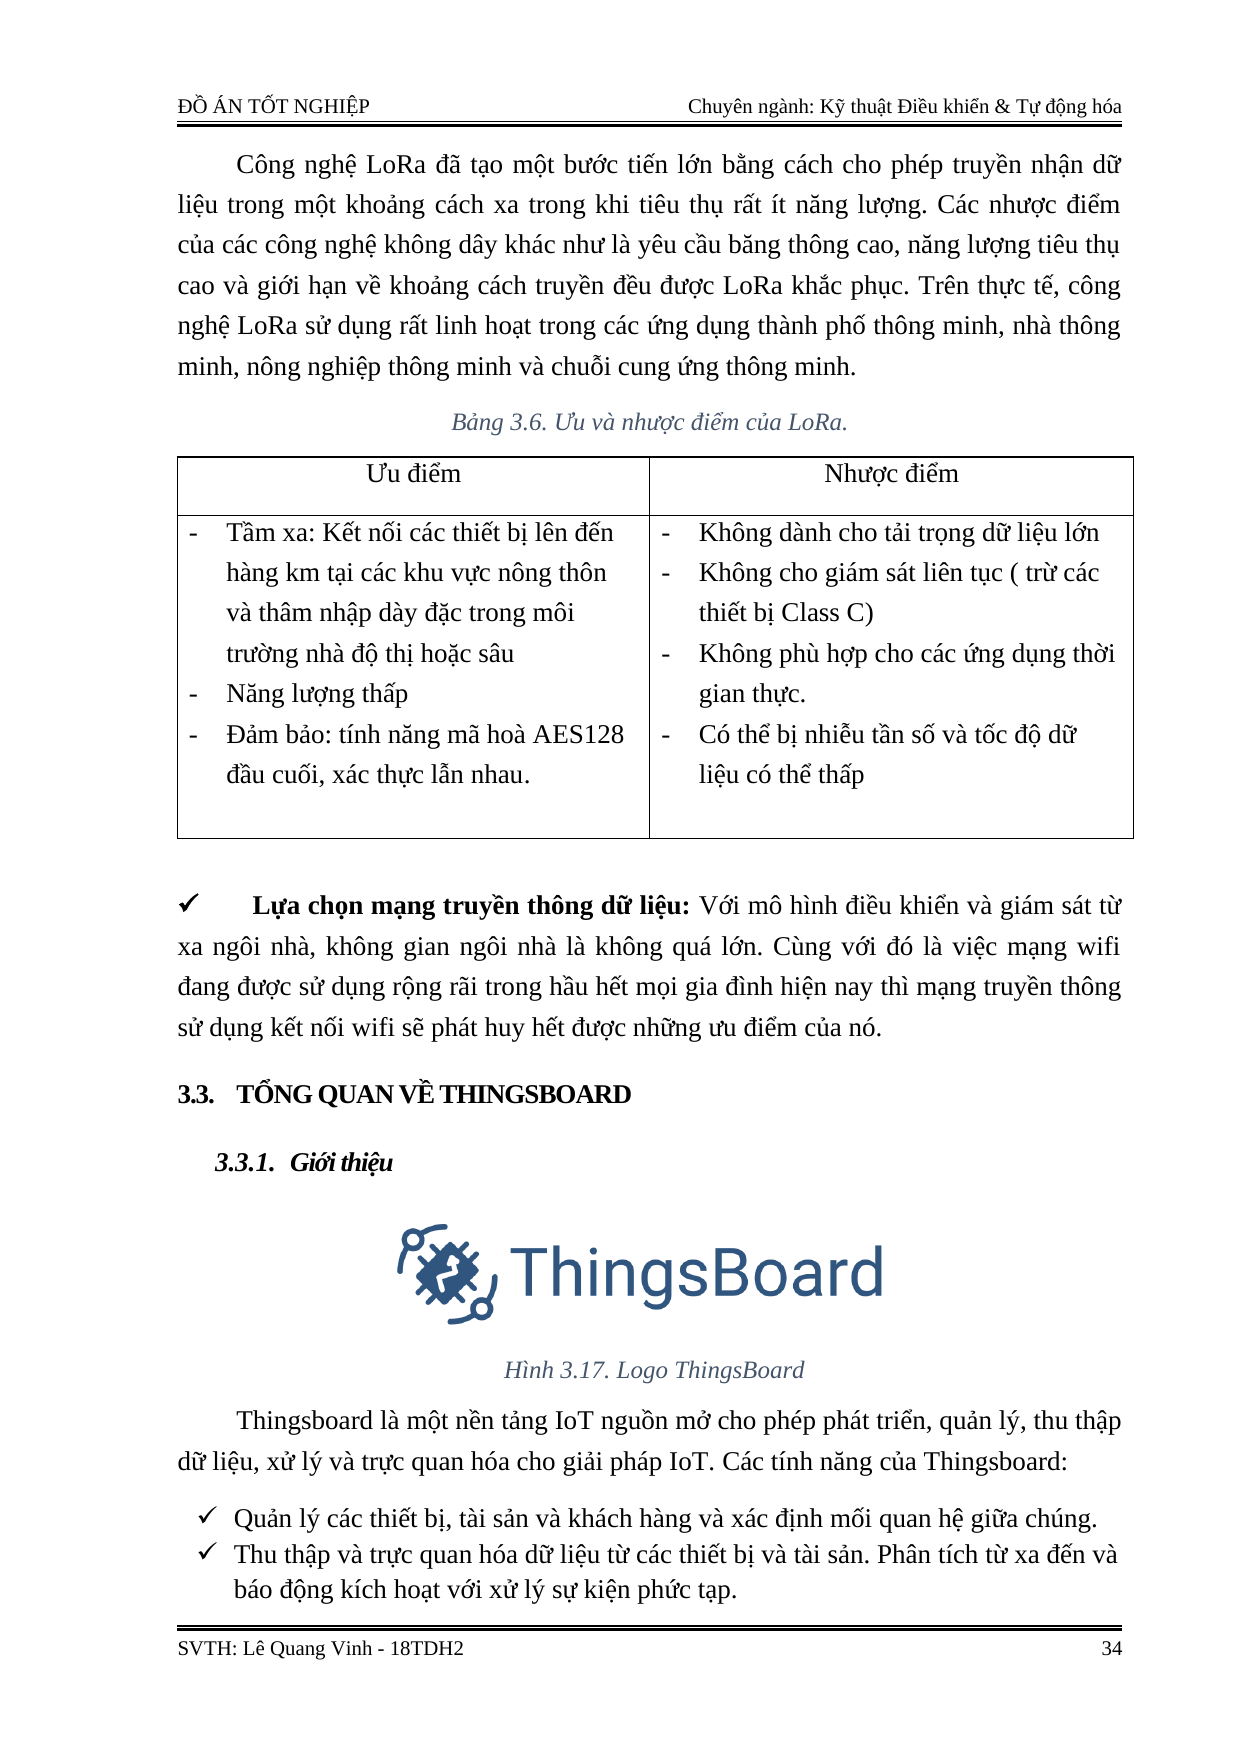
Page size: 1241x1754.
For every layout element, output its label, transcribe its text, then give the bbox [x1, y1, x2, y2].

list Quản lý các thiết bị, tài sản và khách hàng và xác định mối quan hệ giữa chúng. [196, 1502, 1122, 1533]
subtitle Tổng quan về Thingsboard [177, 1078, 1122, 1109]
table_cell Tầm xa: Kết nối các thiết bị lên đến hàng km tại các khu vực nông thôn và thâm nhập dày đặc trong môi trường nhà độ thị hoặc sâu Năng lượng thấp Đảm bảo: tính năng mã hoà AES128 đầu cuối, xác thực lẫn nhau. [178, 516, 649, 838]
table_cell Không dành cho tải trọng dữ liệu lớn Không cho giám sát liên tục ( trừ các thiết bị Class C) Không phù hợp cho các ứng dụng thời gian thực. Có thể bị nhiễu tần số và tốc độ dữ liệu có thể thấp [650, 516, 1133, 838]
table_header Ưu điểm [178, 458, 649, 514]
subtitle Giới thiệu [215, 1146, 1122, 1177]
list Thu thập và trực quan hóa dữ liệu từ các thiết bị và tài sản. Phân tích từ xa đến và báo động kích hoạt với xử lý sự kiện phức tạp. [196, 1538, 1122, 1605]
list Lựa chọn mạng truyền thông dữ liệu: Với mô hình điều khiển và giám sát từ xa ngôi nhà, không gian ngôi nhà là không quá lớn. Cùng với đó là việc mạng wifi đang được sử dụng rộng rãi trong hầu hết mọi gia đình hiện nay thì mạng truyền thông sử dụng kết nối wifi sẽ phát huy hết được những ưu điểm của nó. [177, 889, 1122, 1042]
text Công nghệ LoRa đã tạo một bước tiến lớn bằng cách cho phép truyền nhận dữ liệu trong một khoảng cách xa trong khi tiêu thụ rất ít năng lượng. Các nhược điểm của các công nghệ không dây khác như là yêu cầu băng thông cao, năng lượng tiêu thụ cao và giới hạn về khoảng cách truyền đều được LoRa khắc phục. Trên thực tế, công nghệ LoRa sử dụng rất linh hoạt trong các ứng dụng thành phố thông minh, nhà thông minh, nông nghiệp thông minh và chuỗi cung ứng thông minh. [177, 148, 1122, 381]
table_header Nhược điểm [650, 458, 1133, 514]
text Thingsboard là một nền tảng IoT nguồn mở cho phép phát triển, quản lý, thu thập dữ liệu, xử lý và trực quan hóa cho giải pháp IoT. Các tính năng của Thingsboard: [177, 1404, 1122, 1476]
picture [289, 1213, 989, 1329]
